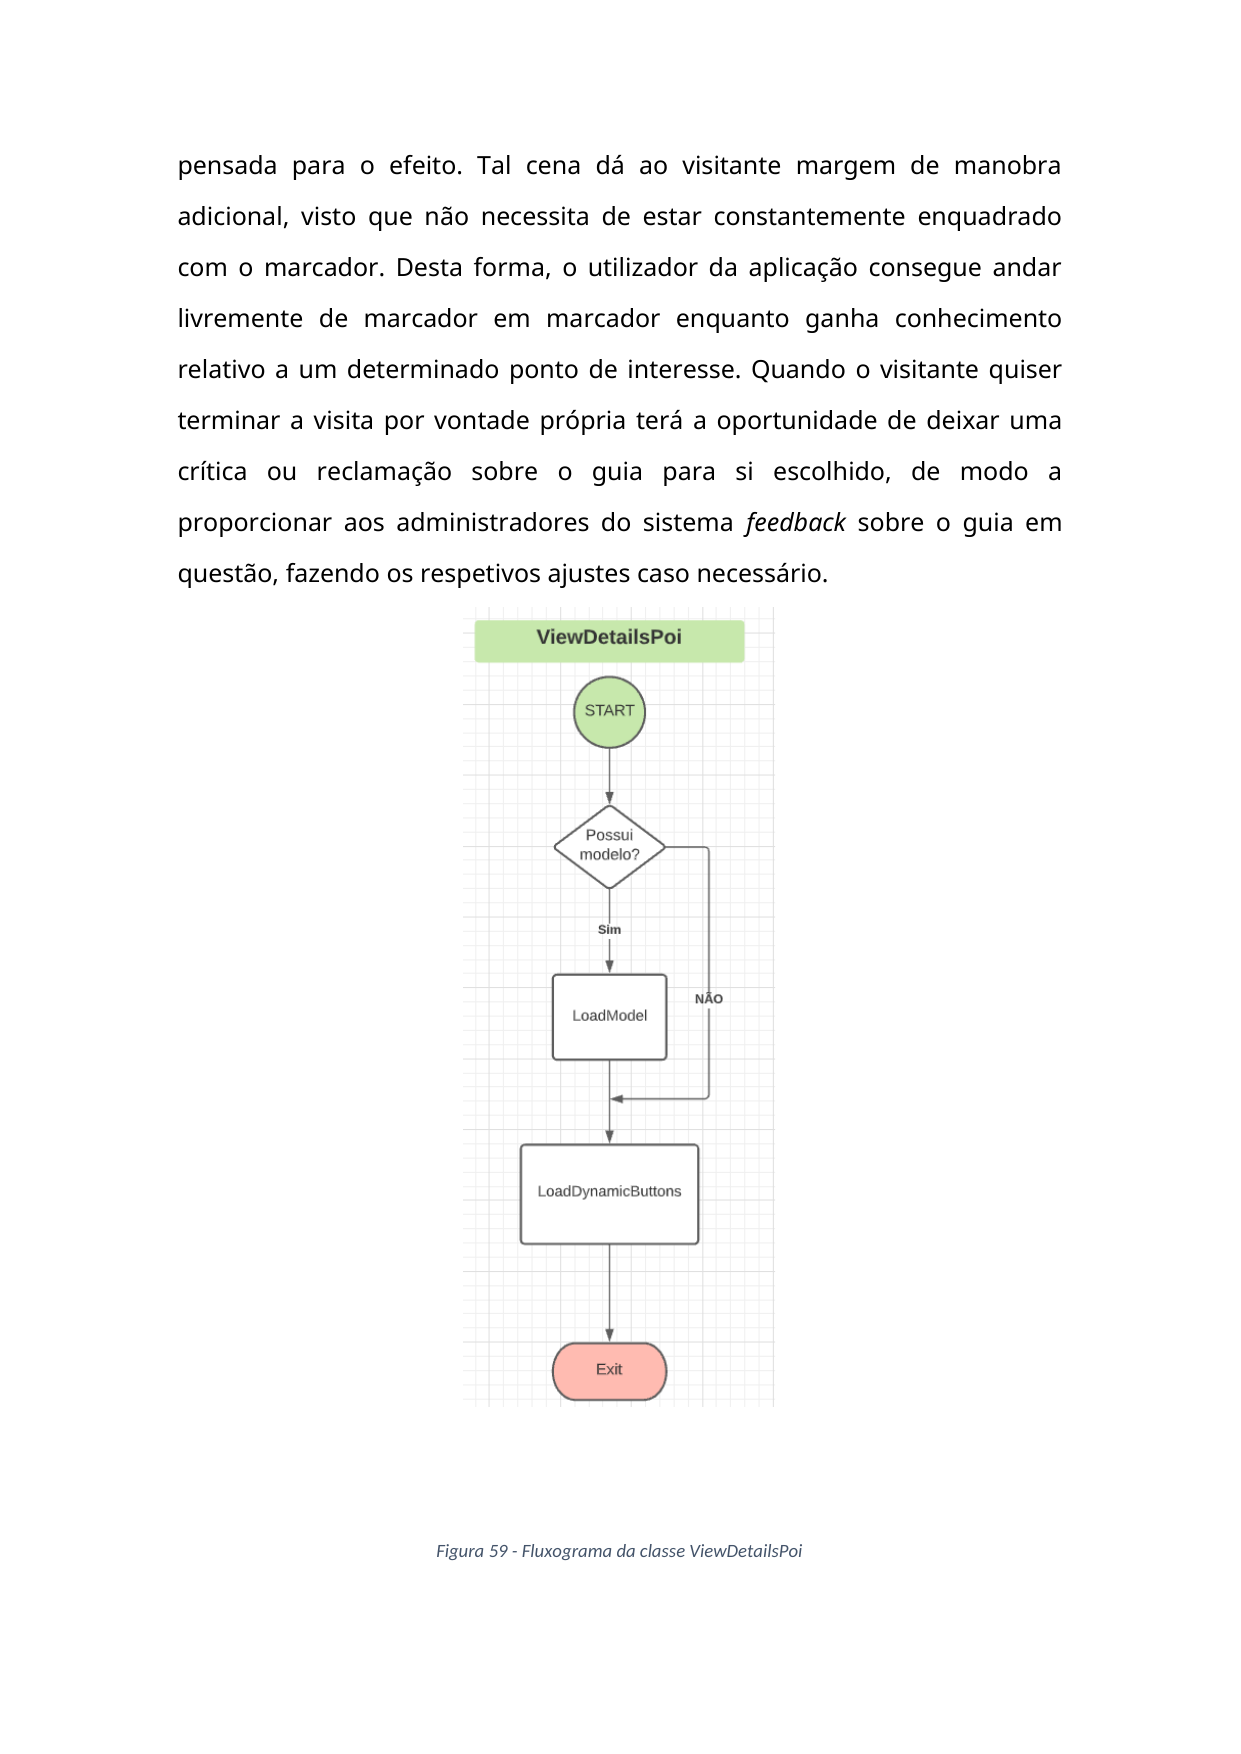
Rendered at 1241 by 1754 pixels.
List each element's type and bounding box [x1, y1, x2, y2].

picture [463, 607, 776, 1408]
text [177, 148, 1063, 590]
